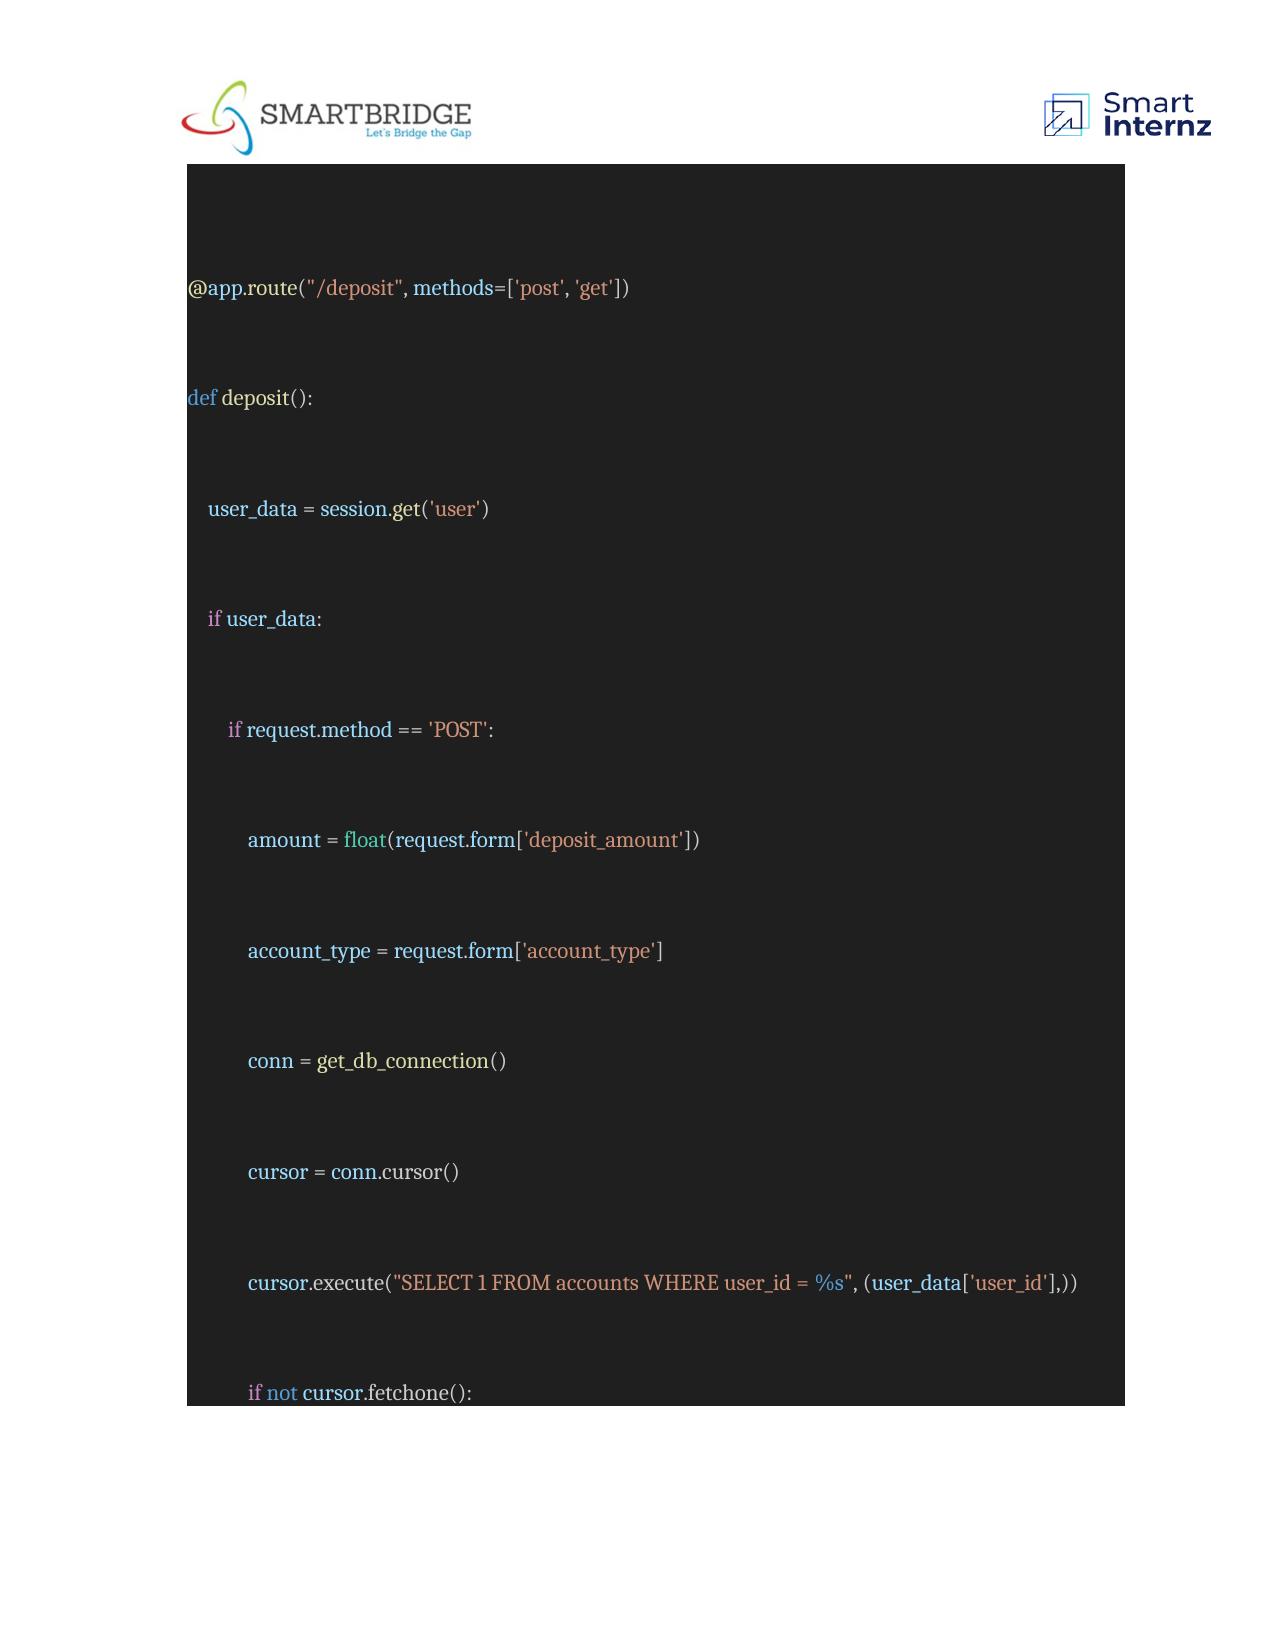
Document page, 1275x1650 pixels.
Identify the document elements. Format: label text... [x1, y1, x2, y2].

text user_data = session.get('user') [187, 496, 1125, 522]
text cursor = conn.cursor() [187, 1159, 1125, 1185]
text conn = get_db_connection() [187, 1048, 1125, 1074]
picture [1039, 92, 1216, 136]
text cursor.execute("SELECT 1 FROM accounts WHERE user_id = %s", (user_data['user_id'],)) [187, 1269, 1125, 1296]
text def deposit(): [187, 385, 1125, 411]
text amount = float(request.form['deposit_amount']) [187, 827, 1125, 853]
text @app.route("/deposit", methods=['post', 'get']) [187, 274, 1125, 301]
text if request.method == 'POST': [187, 717, 1125, 743]
text if not cursor.fetchone(): [187, 1380, 1125, 1406]
text account_type = request.form['account_type'] [187, 938, 1125, 964]
text if user_data: [187, 606, 1125, 632]
picture [178, 75, 476, 161]
